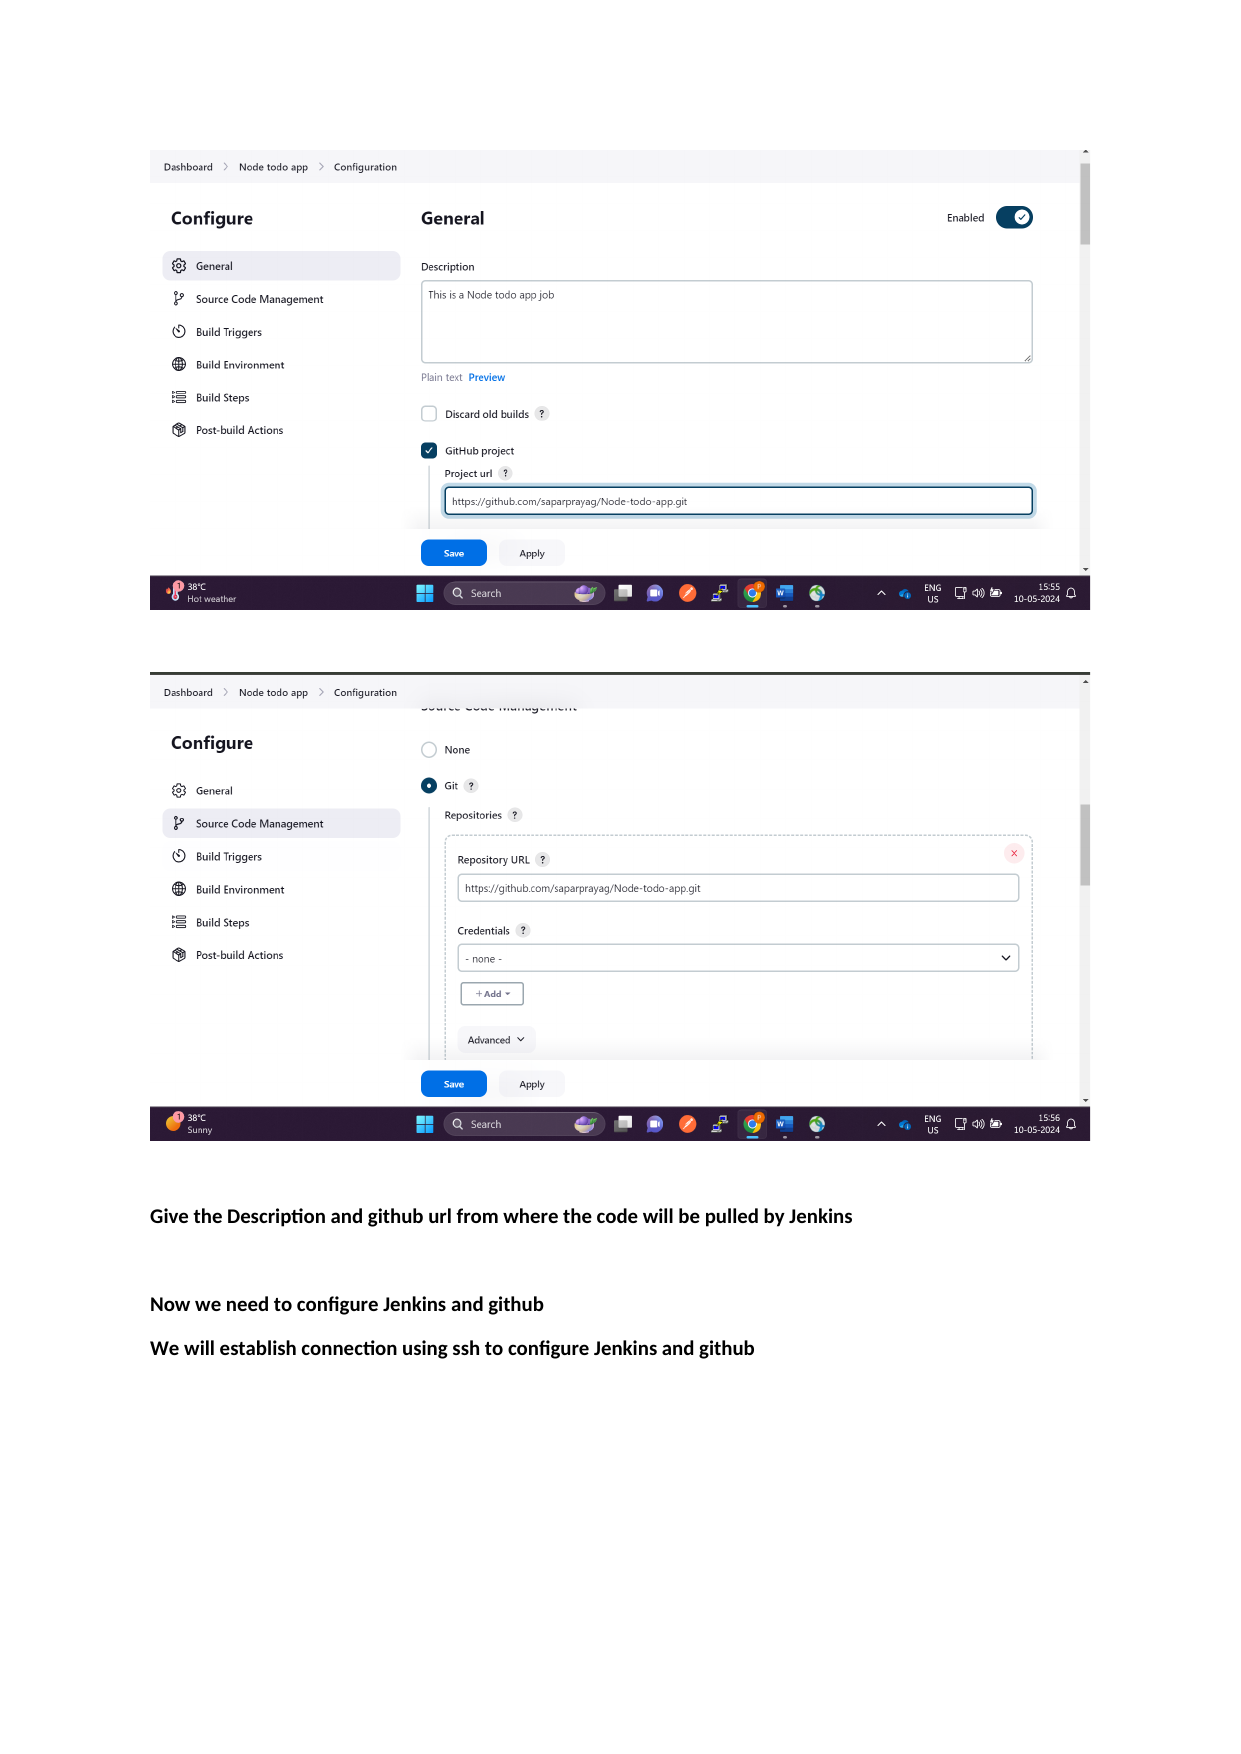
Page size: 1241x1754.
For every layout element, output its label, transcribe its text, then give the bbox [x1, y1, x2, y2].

text Now we need to configure Jenkins and github [150, 1291, 1090, 1317]
text Give the Description and github url from where the code will be pulled by Jenkins [150, 1203, 1090, 1229]
picture [150, 150, 1091, 610]
text We will establish connection using ssh to configure Jenkins and github [150, 1335, 1090, 1361]
picture [150, 672, 1091, 1141]
